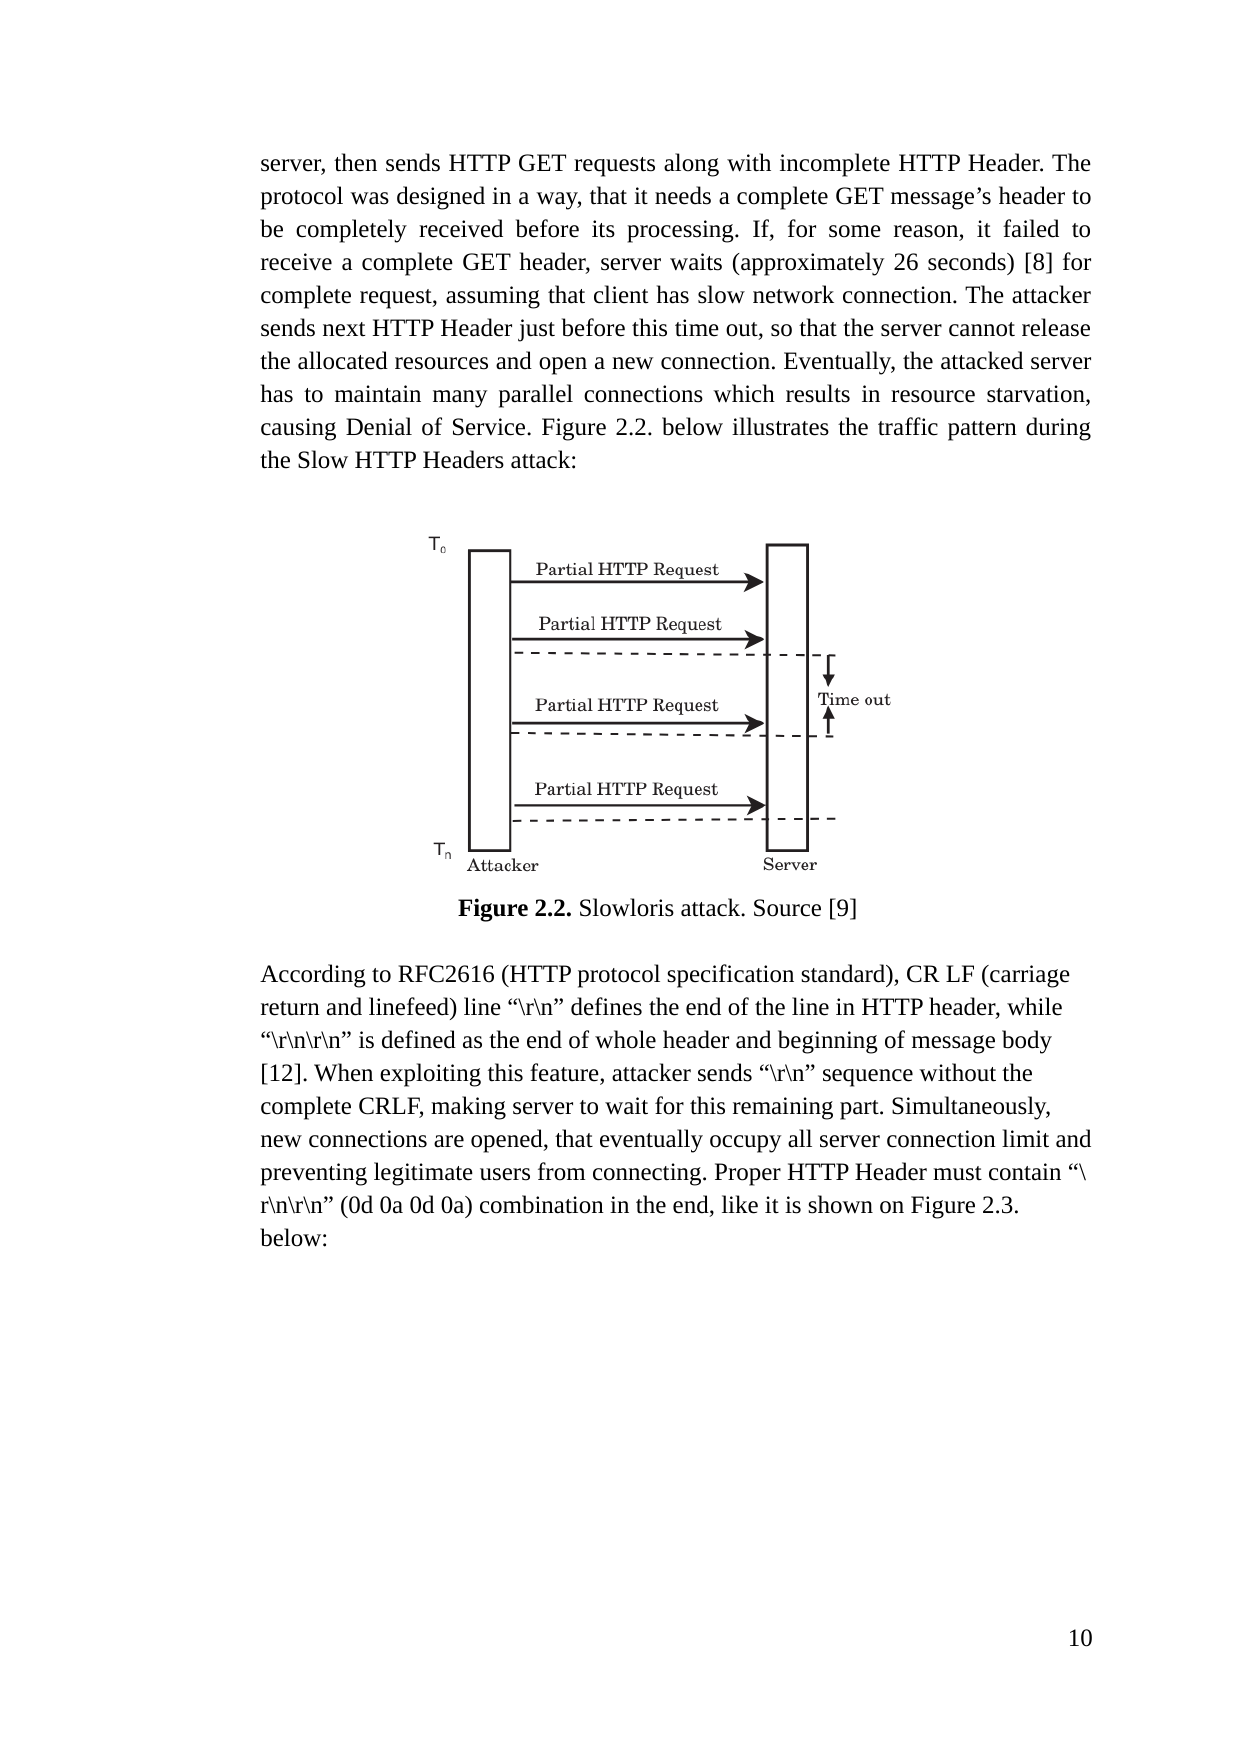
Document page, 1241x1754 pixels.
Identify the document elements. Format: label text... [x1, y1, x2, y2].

list According to RFC2616 (HTTP protocol specification standard), CR LF (carriage return and linefeed) line “\r\n” defines the end of the line in HTTP header, while “\r\n\r\n” is defined as the end of whole header and beginning of message body [12]. When exploiting this feature, attacker sends “\r\n” sequence without the complete CRLF, making server to wait for this remaining part. Simultaneously, new connections are opened, that eventually occupy all server connection limit and preventing legitimate users from connecting. Proper HTTP Header must contain “\r\n\r\n” (0d 0a 0d 0a) combination in the end, like it is shown on Figure 2.3. below: [260, 926, 1092, 1252]
picture [361, 511, 954, 888]
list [223, 148, 1092, 474]
list Figure 2.2. Slowloris attack. Source [9] [223, 893, 1092, 922]
